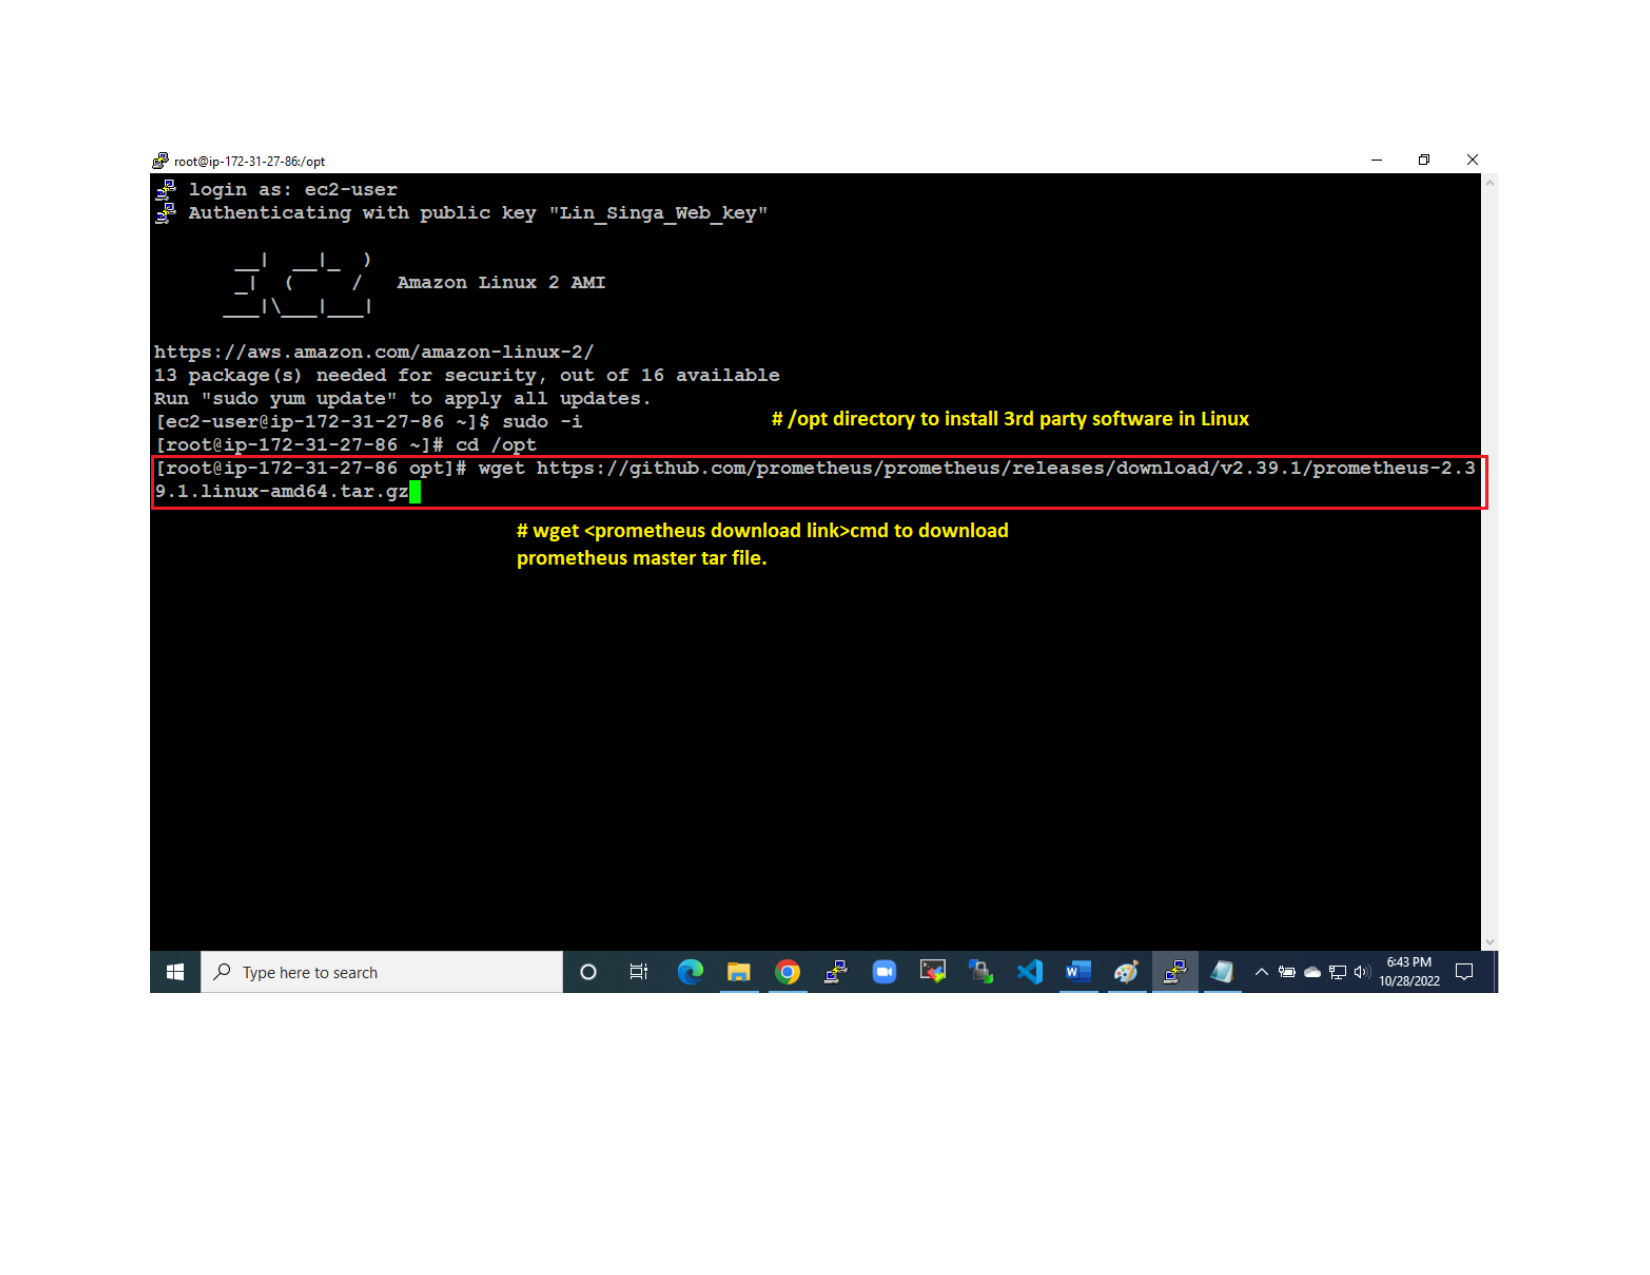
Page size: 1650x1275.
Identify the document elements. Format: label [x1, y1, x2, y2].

picture [150, 150, 1499, 993]
